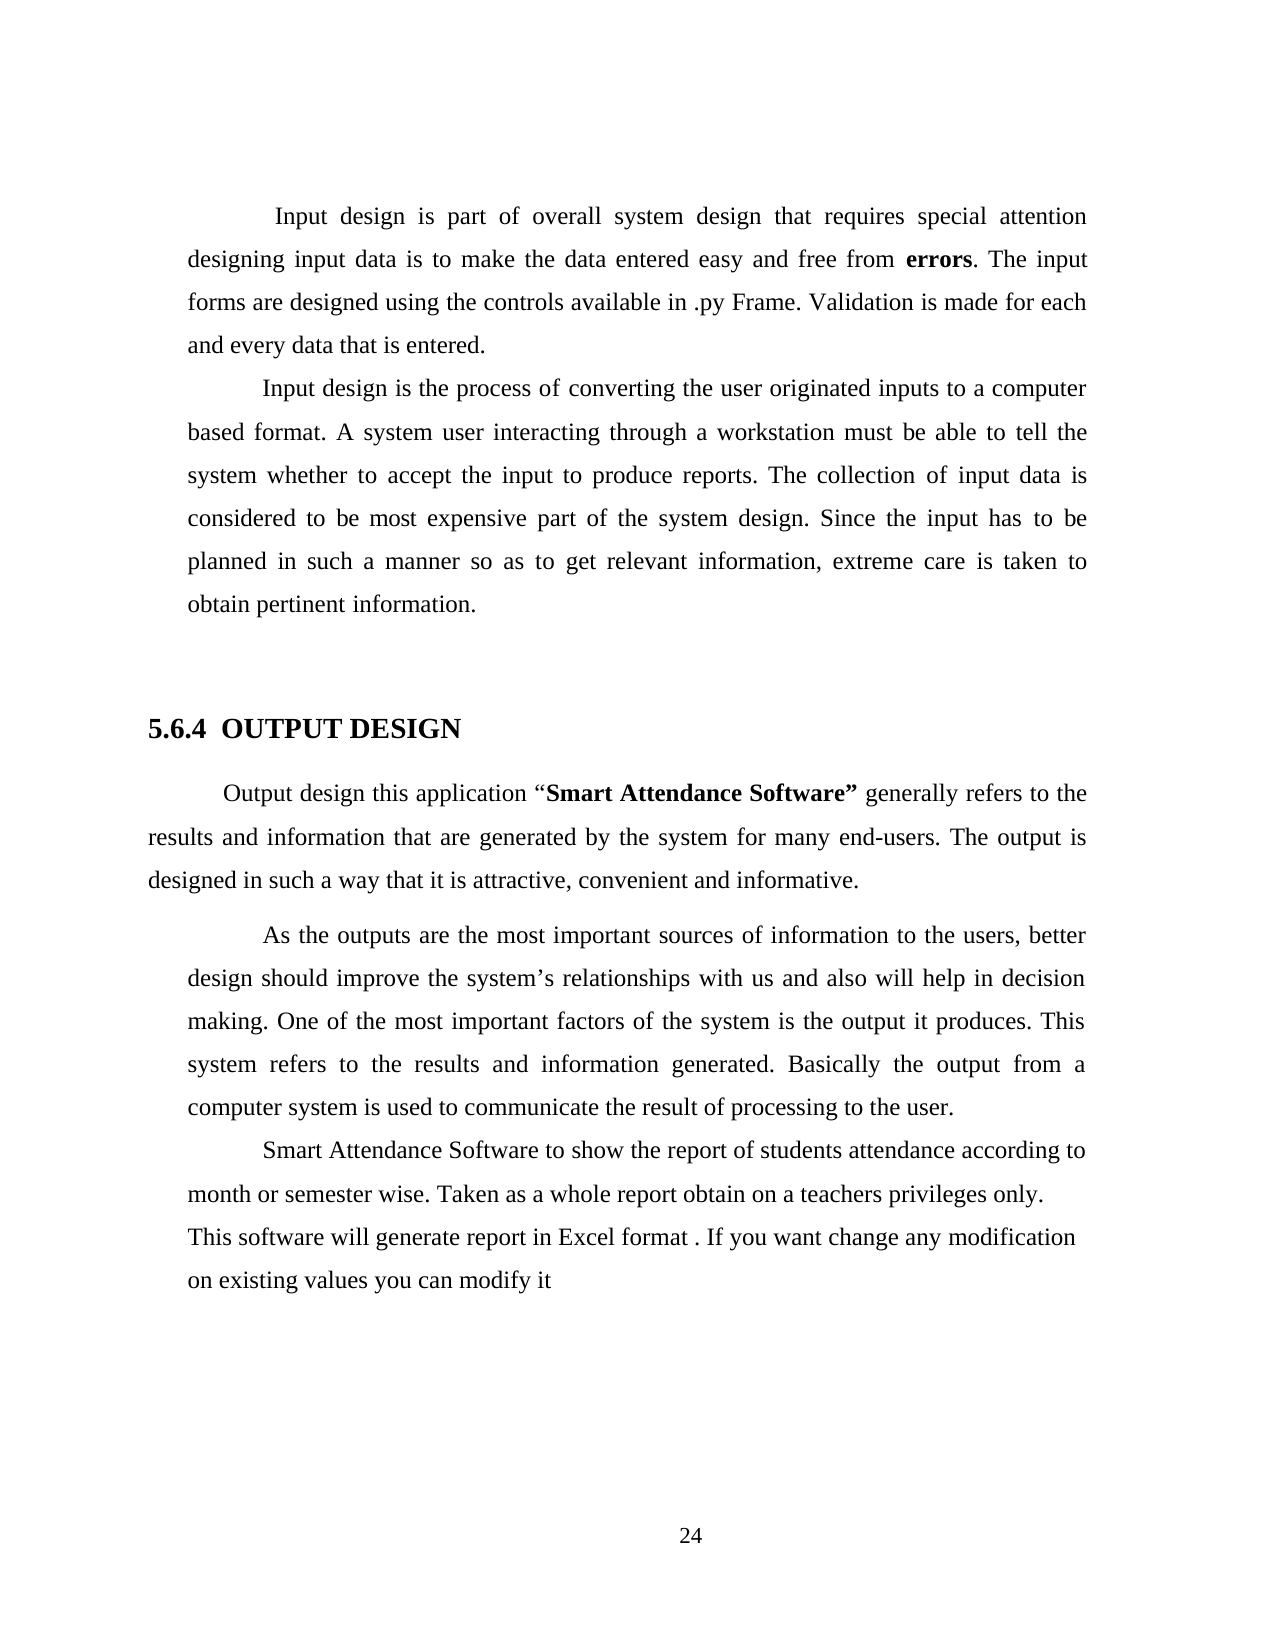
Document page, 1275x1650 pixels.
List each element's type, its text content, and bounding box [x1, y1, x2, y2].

text Output design this application “Smart Attendance Software” generally refers to the results and information that are generated by the system for many end-users. The output is designed in such a way that it is attractive, convenient and informative. [148, 778, 1087, 893]
text Smart Attendance Software to show the report of students attendance according to month or semester wise. Taken as a whole report obtain on a teachers privileges only. This software will generate report in Excel format . If you want change any modification on existing values you can modify it [187, 1136, 1087, 1294]
text Input design is part of overall system design that requires special attention designing input data is to make the data entered easy and free from errors. The input forms are designed using the controls available in .py Frame. Validation is made for each and every data that is entered. [187, 201, 1088, 359]
text 5.6.4 OUTPUT DESIGN [148, 711, 1233, 745]
text As the outputs are the most important sources of information to the users, better design should improve the system’s relationships with us and also will help in decision making. One of the most important factors of the system is the output it produces. This system refers to the results and information generated. Basically the output from a computer system is used to communicate the result of processing to the user. [187, 920, 1087, 1121]
text Input design is the process of converting the user originated inputs to a computer based format. A system user interacting through a workstation must be able to tell the system whether to accept the input to produce reports. The collection of input data is considered to be most expensive part of the system design. Since the input has to be planned in such a manner so as to get relevant information, extreme care is taken to obtain pertinent information. [187, 373, 1087, 618]
